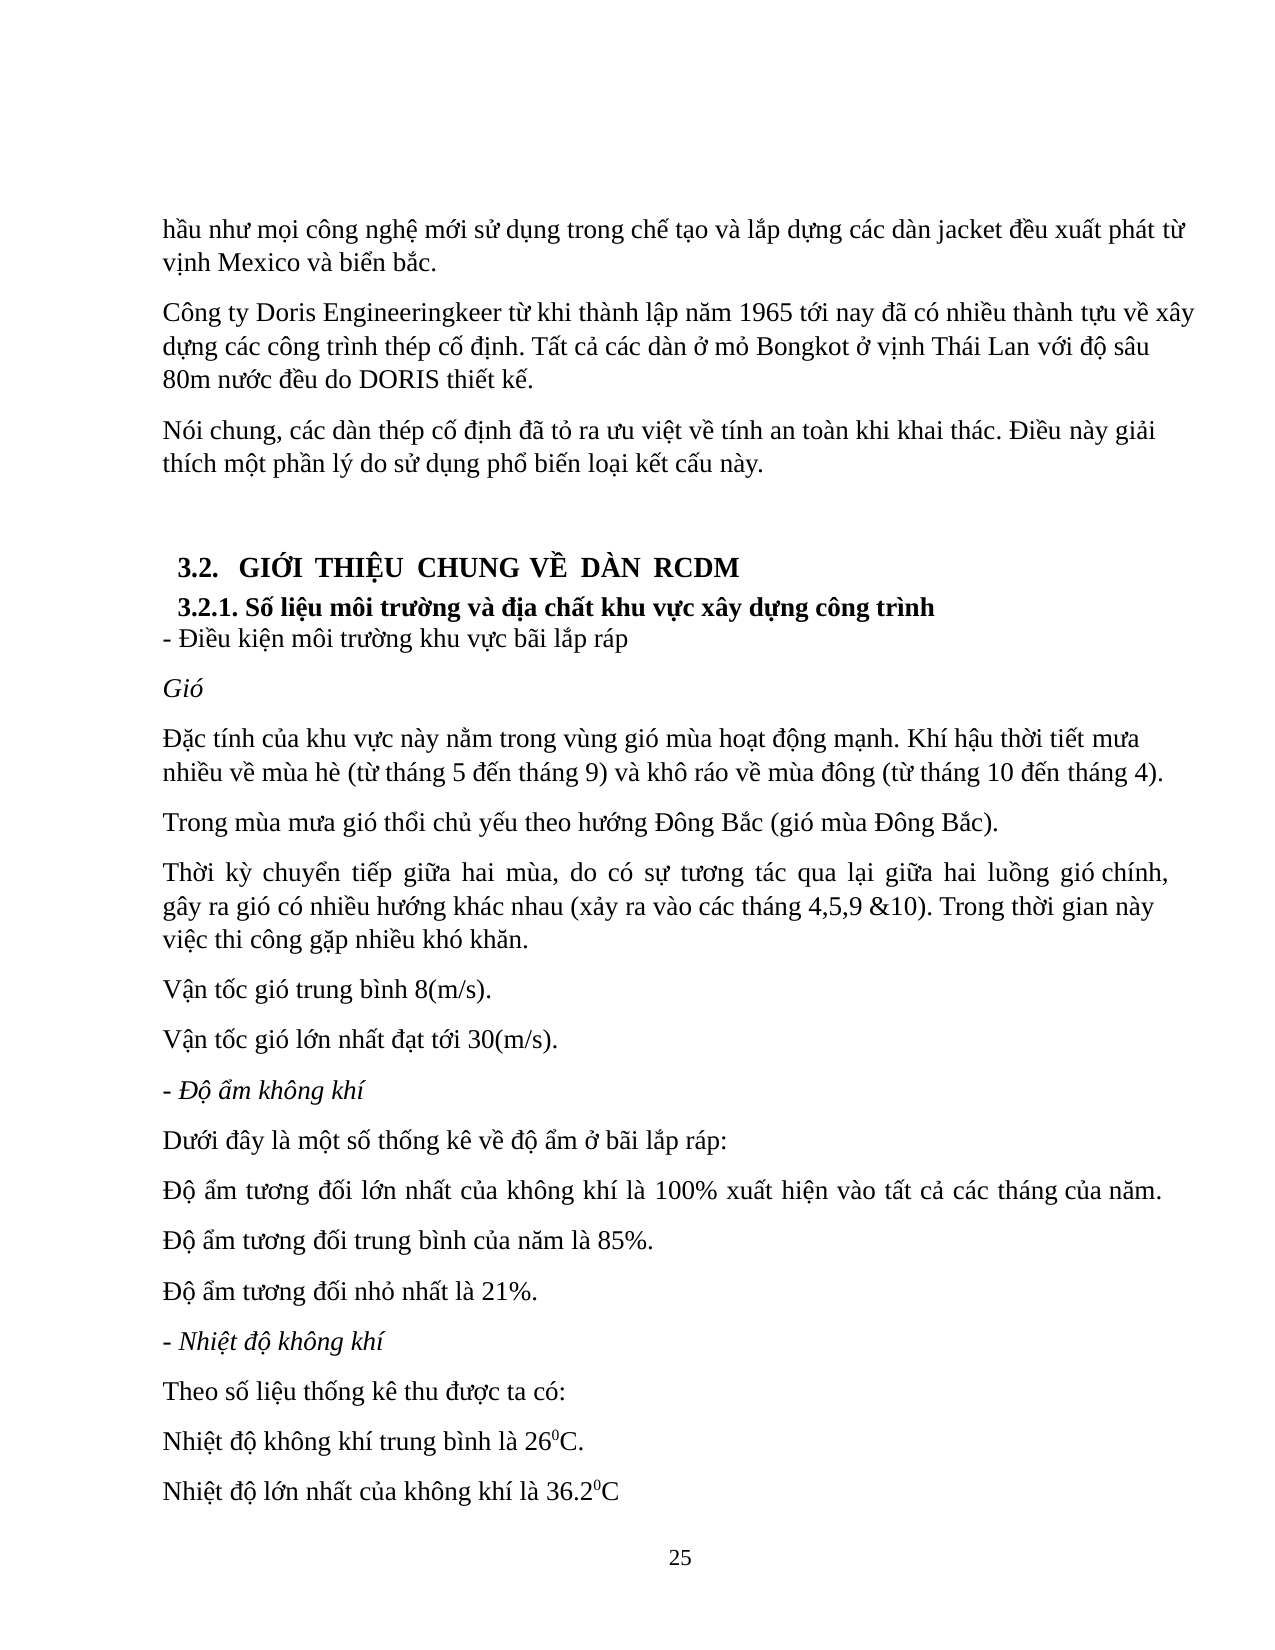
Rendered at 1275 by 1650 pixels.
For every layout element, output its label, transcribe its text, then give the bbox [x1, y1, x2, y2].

text Nói chung, các dàn thép cố định đã tỏ ra ưu việt về tính an toàn khi khai thác. Điều này giải thích một phần lý do sử dụng phổ biến loại kết cấu này. [162, 414, 1198, 478]
text Nhiệt độ không khí trung bình là 260C. [162, 1425, 1198, 1456]
text - Nhiệt độ không khí [162, 1325, 1198, 1356]
text - Độ ẩm không khí [162, 1074, 1198, 1105]
text - Điều kiện môi trường khu vực bãi lắp ráp [162, 622, 1198, 653]
text Nhiệt độ lớn nhất của không khí là 36.20C [162, 1476, 1198, 1507]
subtitle 3.2. GIỚI THIỆU CHUNG VỀ DÀN RCDM [177, 551, 1198, 584]
text hầu như mọi công nghệ mới sử dụng trong chế tạo và lắp dựng các dàn jacket đều xuất phát từ vịnh Mexico và biển bắc. [162, 213, 1198, 277]
text Dưới đây là một số thống kê về độ ẩm ở bãi lắp ráp: [162, 1124, 1198, 1155]
text Vận tốc gió trung bình 8(m/s). [162, 973, 1198, 1004]
text Thời kỳ chuyển tiếp giữa hai mùa, do có sự tương tác qua lại giữa hai luồng gió chính, gây ra gió có nhiều hướng khác nhau (xảy ra vào các tháng 4,5,9 &10). Trong thời gian này việc thi công gặp nhiều khó khăn. [162, 856, 1198, 954]
text Độ ẩm tương đối lớn nhất của không khí là 100% xuất hiện vào tất cả các tháng của năm. [162, 1174, 1198, 1205]
subtitle 3.2.1. Số liệu môi trường và địa chất khu vực xây dựng công trình [177, 591, 1198, 622]
text Vận tốc gió lớn nhất đạt tới 30(m/s). [162, 1024, 1198, 1055]
text Công ty Doris Engineeringkeer từ khi thành lập năm 1965 tới nay đã có nhiều thành tựu về xây dựng các công trình thép cố định. Tất cả các dàn ở mỏ Bongkot ở vịnh Thái Lan với độ sâu 80m nước đều do DORIS thiết kế. [162, 296, 1198, 395]
text Trong mùa mưa gió thổi chủ yếu theo hướng Đông Bắc (gió mùa Đông Bắc). [162, 806, 1198, 837]
text Gió [162, 672, 1198, 703]
text Độ ẩm tương đối nhỏ nhất là 21%. [162, 1275, 1198, 1306]
text Đặc tính của khu vực này nằm trong vùng gió mùa hoạt động mạnh. Khí hậu thời tiết mưa nhiều về mùa hè (từ tháng 5 đến tháng 9) và khô ráo về mùa đông (từ tháng 10 đến tháng 4). [162, 722, 1198, 787]
text Theo số liệu thống kê thu được ta có: [162, 1375, 1198, 1406]
text Độ ẩm tương đối trung bình của năm là 85%. [162, 1224, 1198, 1256]
